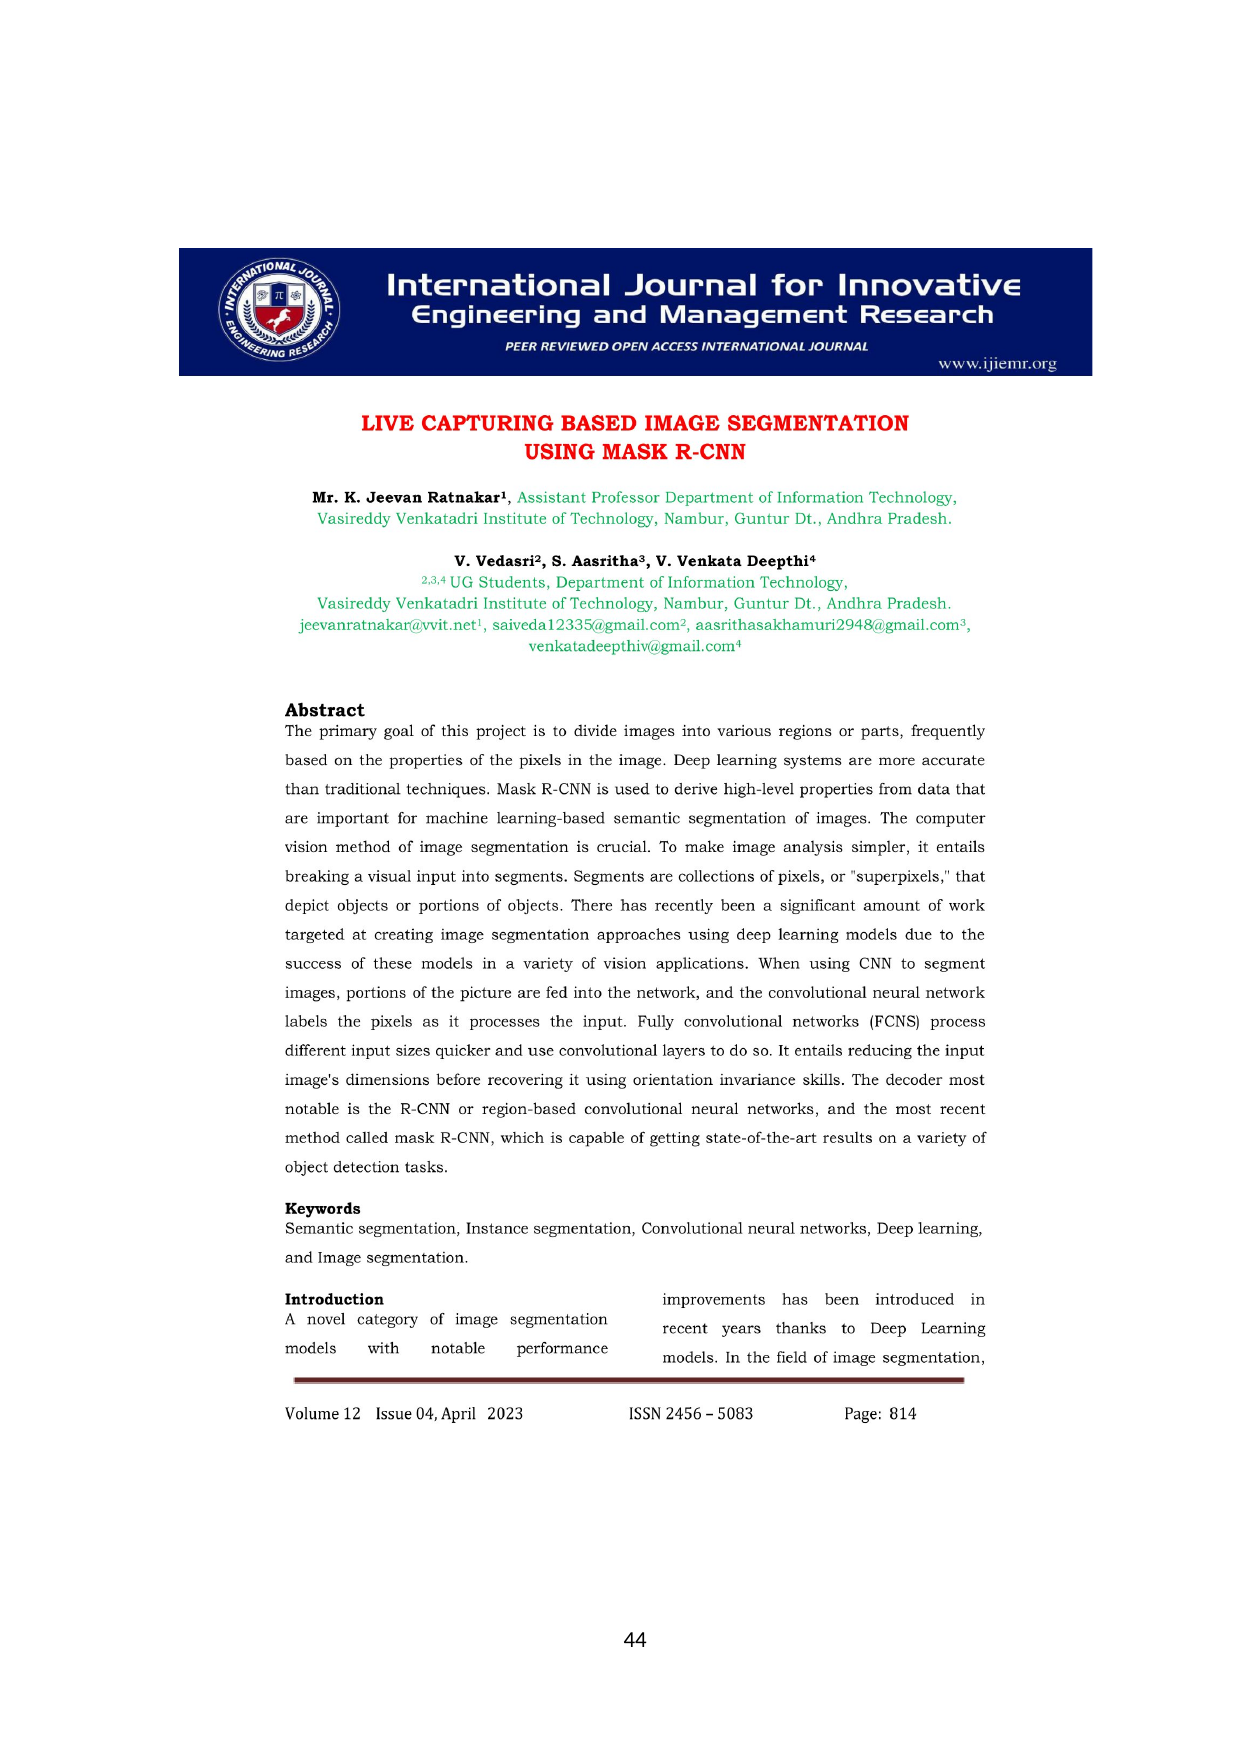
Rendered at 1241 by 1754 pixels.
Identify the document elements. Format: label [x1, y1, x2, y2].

picture [177, 248, 1093, 1506]
